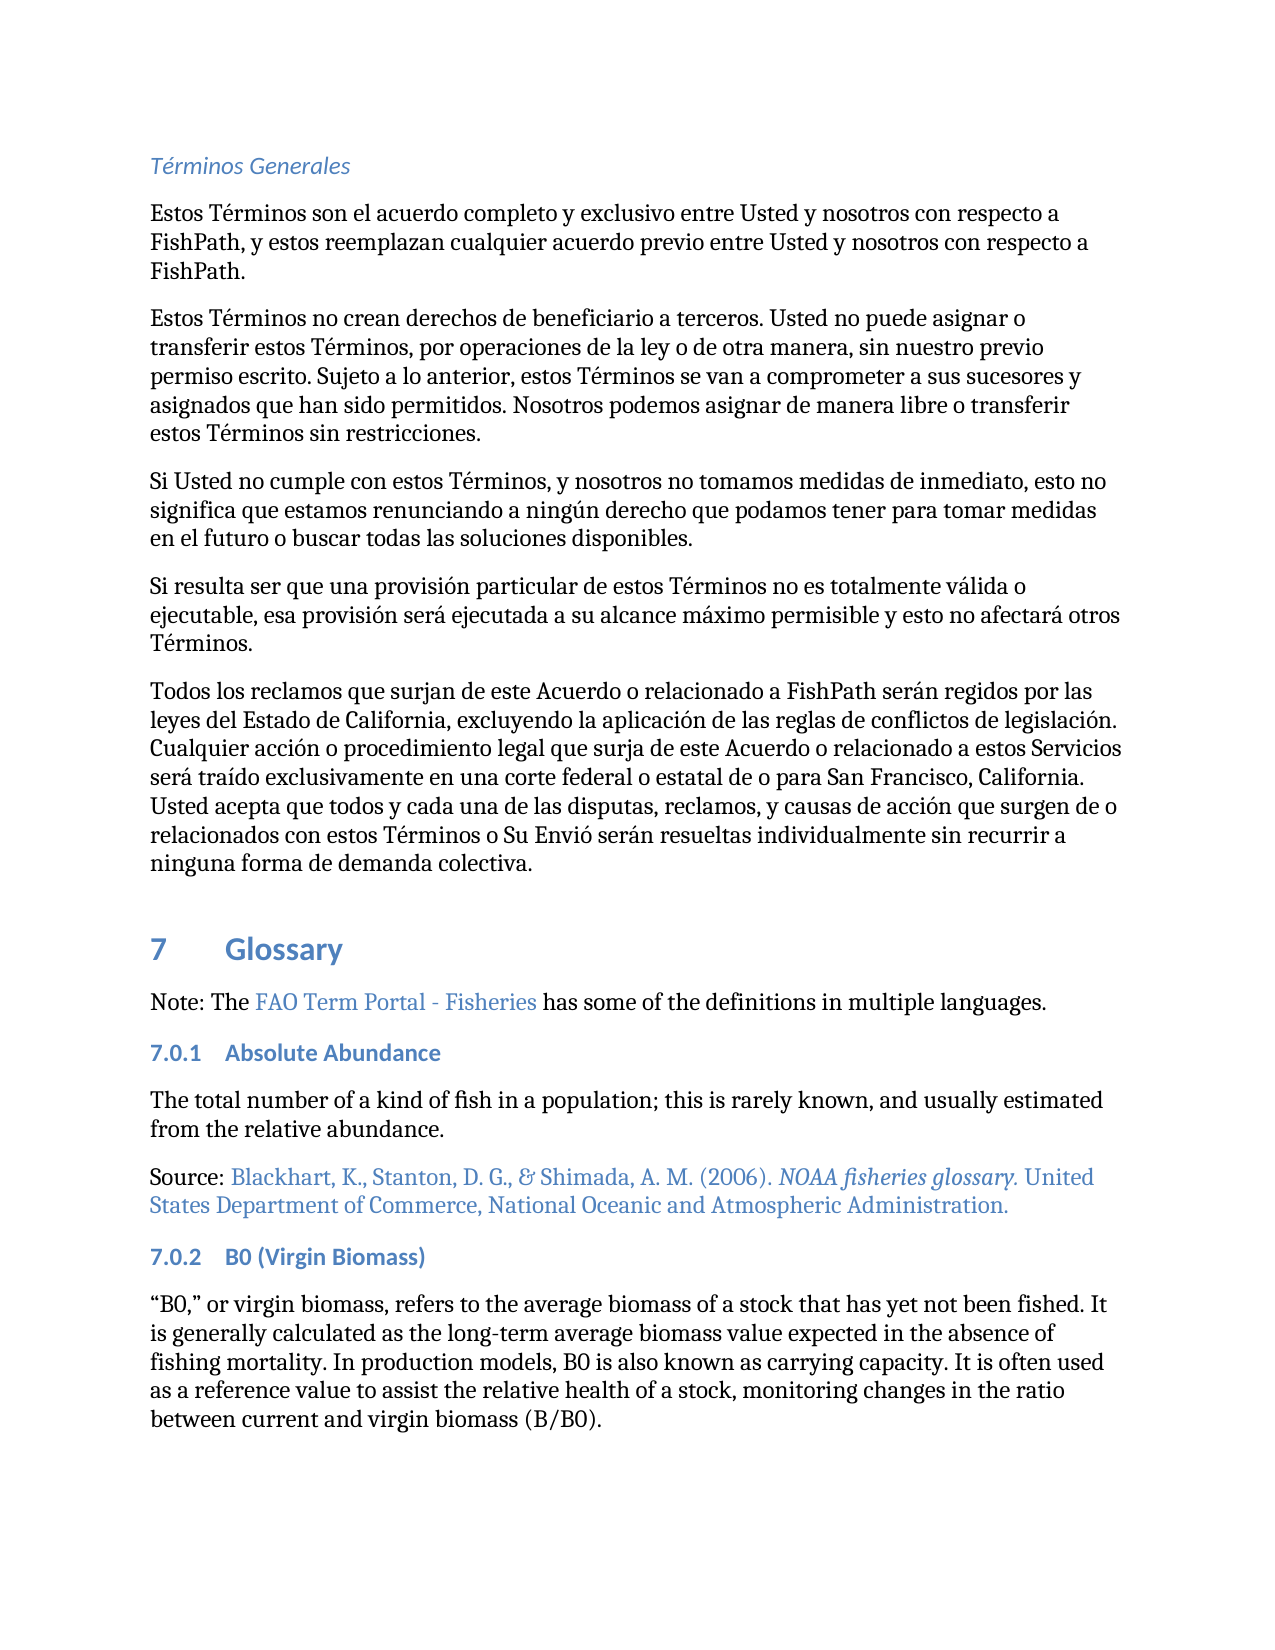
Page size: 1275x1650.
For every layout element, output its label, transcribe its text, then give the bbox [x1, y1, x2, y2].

subtitle 7 Glossary [150, 928, 1125, 969]
text Estos Términos no crean derechos de beneficiario a terceros. Usted no puede asignar o transferir estos Términos, por operaciones de la ley o de otra manera, sin nuestro previo permiso escrito. Sujeto a lo anterior, estos Términos se van a comprometer a sus sucesores y asignados que han sido permitidos. Nosotros podemos asignar de manera libre o transferir estos Términos sin restricciones. [150, 304, 1125, 448]
text “B0,” or virgin biomass, refers to the average biomass of a stock that has yet not been fished. It is generally calculated as the long-term average biomass value expected in the absence of fishing mortality. In production models, B0 is also known as carrying capacity. It is often used as a reference value to assist the relative health of a stock, monitoring changes in the ratio between current and virgin biomass (B/B0). [150, 1290, 1125, 1434]
text Source: Blackhart, K., Stanton, D. G., & Shimada, A. M. (2006). NOAA fisheries glossary. United States Department of Commerce, National Oceanic and Atmospheric Administration. [150, 1163, 1125, 1220]
subtitle 7.0.1 Absolute Abundance [150, 1037, 1125, 1068]
subtitle Términos Generales [150, 150, 1125, 181]
text Note: The FAO Term Portal - Fisheries has some of the definitions in multiple languages. [150, 987, 1125, 1016]
text The total number of a kind of ﬁsh in a population; this is rarely known, and usually estimated from the relative abundance. [150, 1086, 1125, 1144]
text Todos los reclamos que surjan de este Acuerdo o relacionado a FishPath serán regidos por las leyes del Estado de California, excluyendo la aplicación de las reglas de conflictos de legislación. Cualquier acción o procedimiento legal que surja de este Acuerdo o relacionado a estos Servicios será traído exclusivamente en una corte federal o estatal de o para San Francisco, California. Usted acepta que todos y cada una de las disputas, reclamos, y causas de acción que surgen de o relacionados con estos Términos o Su Envió serán resueltas individualmente sin recurrir a ninguna forma de demanda colectiva. [150, 677, 1125, 878]
text Estos Términos son el acuerdo completo y exclusivo entre Usted y nosotros con respecto a FishPath, y estos reemplazan cualquier acuerdo previo entre Usted y nosotros con respecto a FishPath. [150, 199, 1125, 286]
subtitle 7.0.2 B0 (Virgin Biomass) [150, 1241, 1125, 1271]
text Si resulta ser que una provisión particular de estos Términos no es totalmente válida o ejecutable, esa provisión será ejecutada a su alcance máximo permisible y esto no afectará otros Términos. [150, 572, 1125, 658]
text Si Usted no cumple con estos Términos, y nosotros no tomamos medidas de inmediato, esto no significa que estamos renunciando a ningún derecho que podamos tener para tomar medidas en el futuro o buscar todas las soluciones disponibles. [150, 467, 1125, 553]
